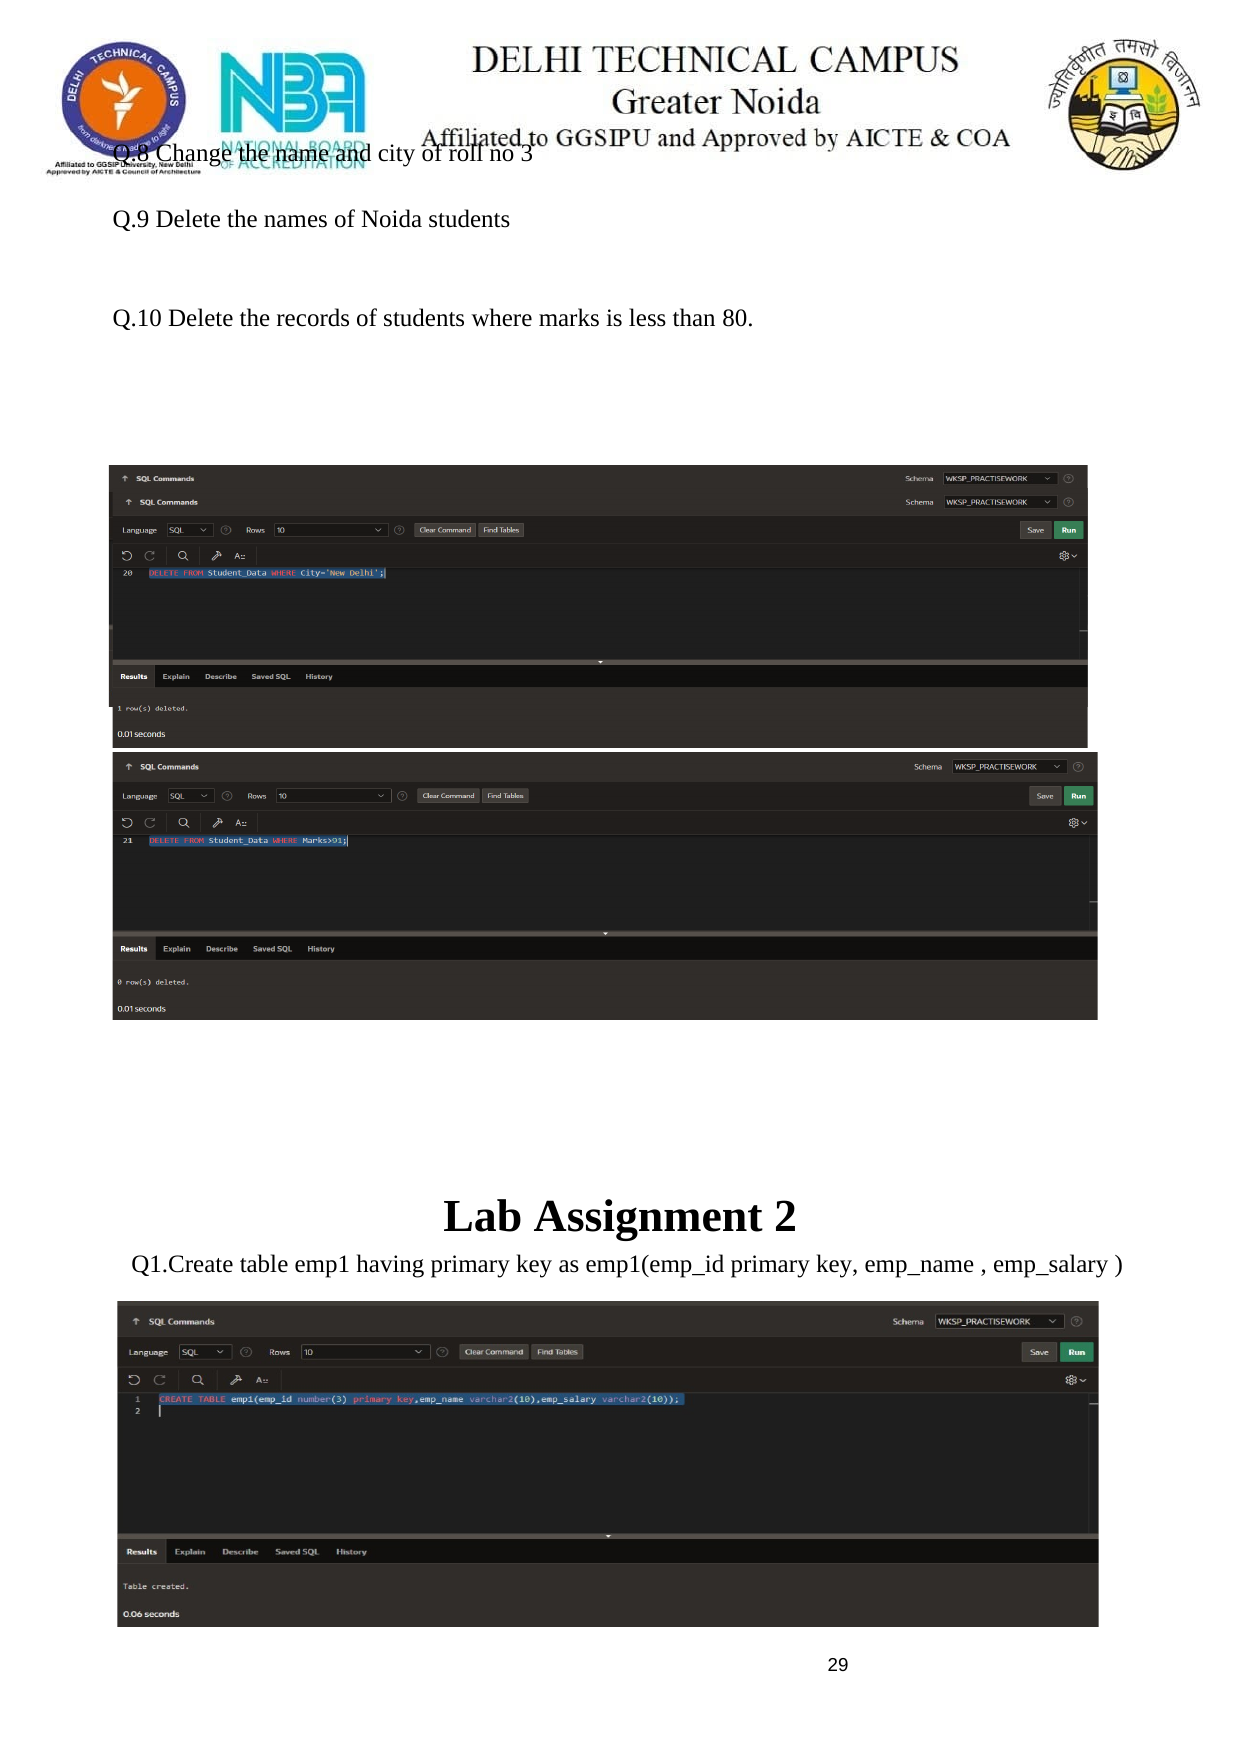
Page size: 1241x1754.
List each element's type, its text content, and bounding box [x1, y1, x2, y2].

text Q.9 Delete the names of Noida students [112, 171, 1128, 233]
text Lab Assignment 2 [112, 1188, 1128, 1241]
picture [117, 1301, 1099, 1627]
text Q1.Create table emp1 having primary key as emp1(emp_id primary key, emp_name , emp_salary ) [131, 1249, 1128, 1278]
picture [108, 465, 1088, 748]
text Q.10 Delete the records of students where marks is less than 80. [112, 270, 1128, 332]
picture [24, 38, 1241, 189]
picture [112, 752, 1098, 1020]
text Q.8 Change the name and city of roll no 3 [112, 105, 1128, 167]
